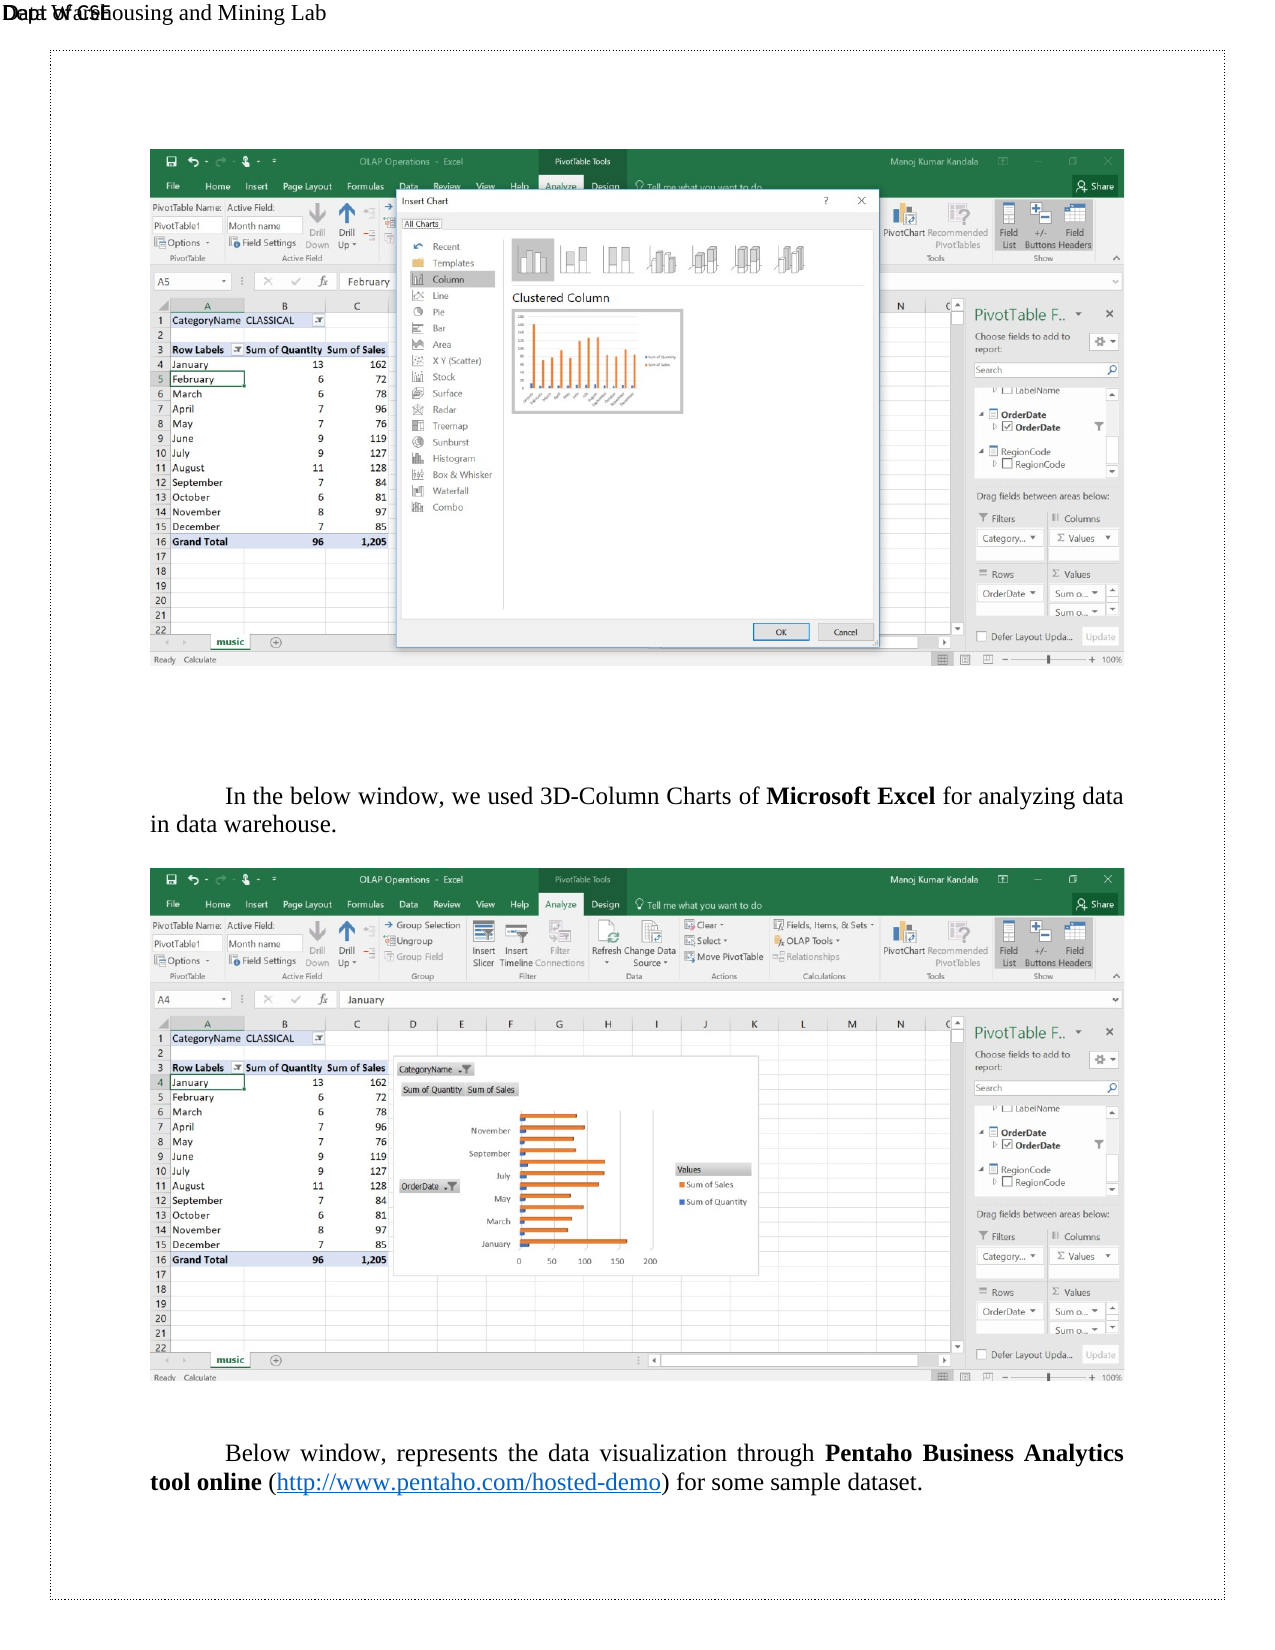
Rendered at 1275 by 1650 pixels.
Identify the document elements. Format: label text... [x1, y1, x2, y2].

text Below window, represents the data visualization through Pentaho Business Analytics tool online (http://www.pentaho.com/hosted-demo) for some sample dataset. [150, 1438, 1126, 1496]
text In the below window, we used 3D-Column Charts of Microsoft Excel for analyzing data in data warehouse. [150, 781, 1126, 838]
picture [150, 149, 1125, 666]
picture [150, 868, 1125, 1381]
